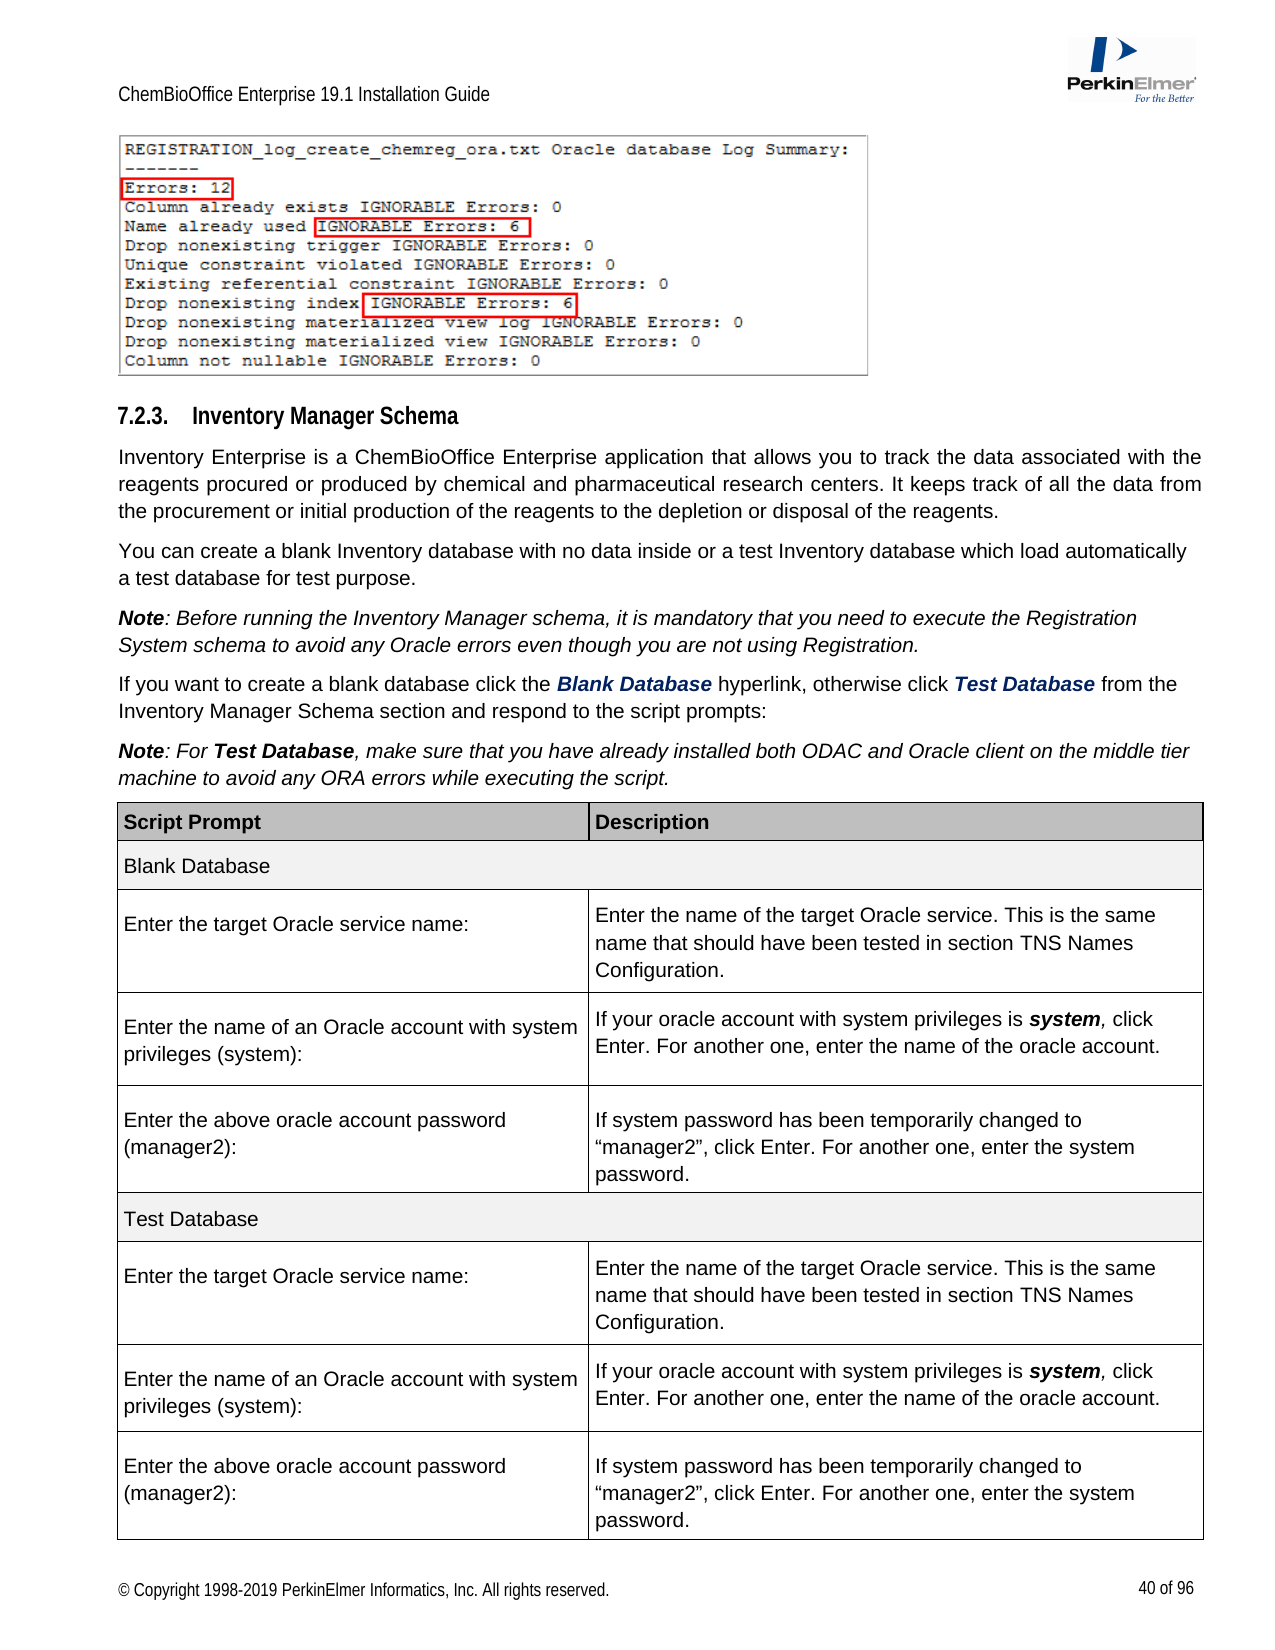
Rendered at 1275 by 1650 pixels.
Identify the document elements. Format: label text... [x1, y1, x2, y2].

table_cell Test Database [118, 1192, 1203, 1241]
table_cell Enter the above oracle account password (manager2): [118, 1086, 588, 1192]
table_cell If system password has been temporarily changed to “manager2”, click Enter. For another one, enter the system password. [589, 1085, 1203, 1192]
table_cell Enter the name of an Oracle account with system privileges (system): [118, 993, 588, 1085]
picture [1067, 37, 1197, 102]
text Inventory Enterprise is a ChemBioOffice Enterprise application that allows you to track the data associated with the reagents procured or produced by chemical and pharmaceutical research centers. It keeps track of all the data from the procurement or initial production of the reagents to the depletion or disposal of the reagents. [118, 442, 1204, 523]
table_cell Enter the above oracle account password (manager2): [118, 1432, 588, 1538]
text Note: Before running the Inventory Manager schema, it is mandatory that you need to execute the Registration System schema to avoid any Oracle errors even though you are not using Registration. [118, 602, 1204, 656]
table_header Script Prompt [118, 803, 588, 840]
picture [118, 135, 869, 376]
text You can create a blank Inventory database with no data inside or a test Inventory database which load automatically a test database for test purpose. [118, 536, 1204, 590]
table_cell Enter the target Oracle service name: [118, 1242, 588, 1344]
table_cell Enter the name of the target Oracle service. This is the same name that should have been tested in section TNS Names Configuration. [589, 1241, 1203, 1344]
table_cell Enter the name of the target Oracle service. This is the same name that should have been tested in section TNS Names Configuration. [589, 889, 1203, 992]
text Note: For Test Database, make sure that you have already installed both ODAC and Oracle client on the middle tier machine to avoid any ORA errors while executing the script. [118, 736, 1204, 790]
table_cell Enter the target Oracle service name: [118, 890, 588, 992]
subtitle Inventory Manager Schema [117, 401, 1204, 429]
table_cell If system password has been temporarily changed to “manager2”, click Enter. For another one, enter the system password. [589, 1431, 1203, 1538]
table_cell If your oracle account with system privileges is system, click Enter. For another one, enter the name of the oracle account. [589, 992, 1203, 1085]
table_cell If your oracle account with system privileges is system, click Enter. For another one, enter the name of the oracle account. [589, 1344, 1203, 1431]
table_header Description [590, 803, 1202, 840]
table_cell Blank Database [118, 841, 1203, 889]
text If you want to create a blank database click the Blank Database hyperlink, otherwise click Test Database from the Inventory Manager Schema section and respond to the script prompts: [118, 669, 1204, 723]
table_cell Enter the name of an Oracle account with system privileges (system): [118, 1345, 588, 1431]
